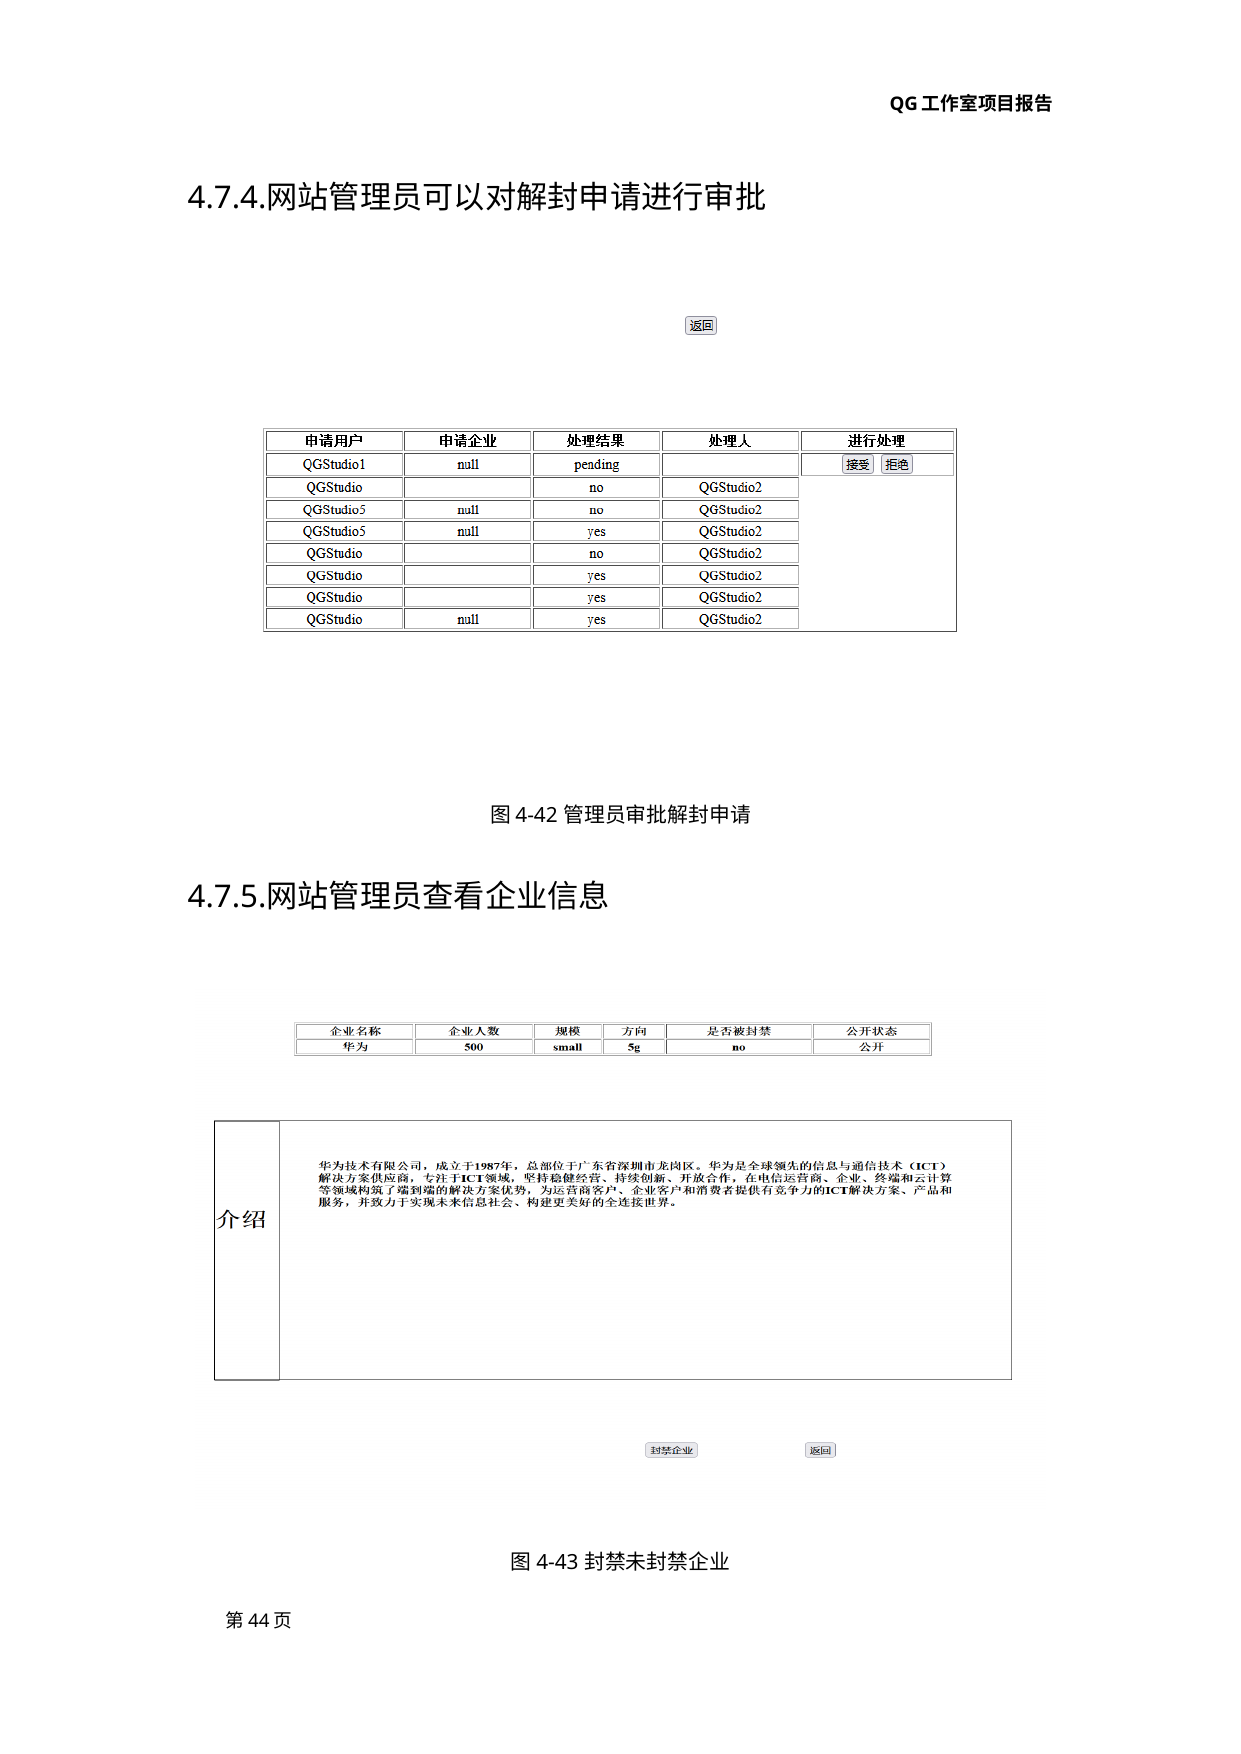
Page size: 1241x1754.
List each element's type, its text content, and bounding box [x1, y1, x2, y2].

picture [194, 986, 1046, 1509]
subtitle 网站管理员查看企业信息 [187, 862, 1053, 927]
subtitle 网站管理员可以对解封申请进行审批 [187, 162, 1053, 227]
text 图 4-42 管理员审批解封申请 [187, 797, 1053, 830]
picture [187, 287, 1053, 761]
